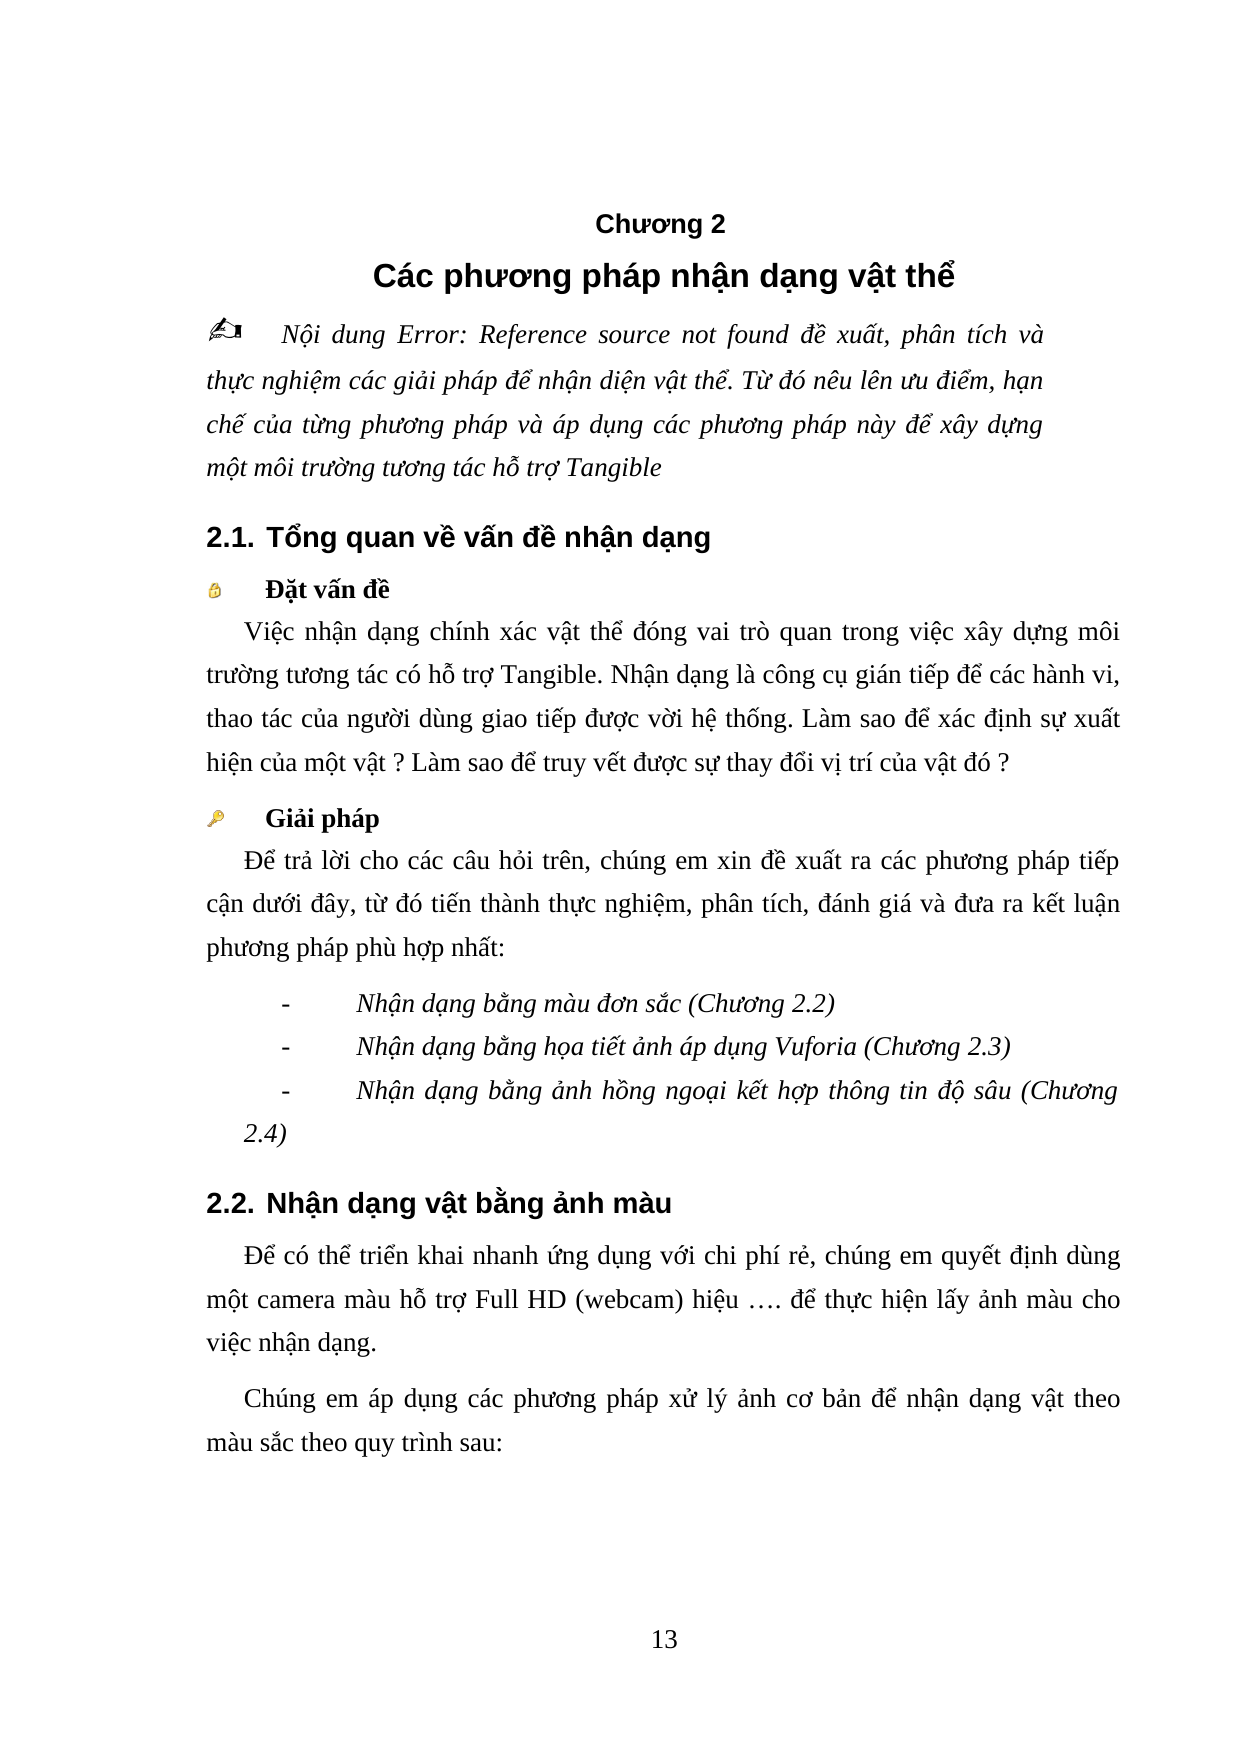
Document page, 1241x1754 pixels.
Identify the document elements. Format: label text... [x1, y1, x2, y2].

subtitle Nhận dạng vật bằng ảnh màu [206, 1186, 1122, 1219]
text Đặt vấn đề [206, 573, 1122, 604]
subtitle Nhận dạng bằng ảnh hồng ngoại kết hợp thông tin độ sâu (Chương 2.4) [244, 1074, 1122, 1149]
text Để có thể triển khai nhanh ứng dụng với chi phí rẻ, chúng em quyết định dùng một camera màu hỗ trợ Full HD (webcam) hiệu …. để thực hiện lấy ảnh màu cho việc nhận dạng. [206, 1239, 1122, 1357]
text Giải pháp [206, 802, 1122, 833]
subtitle Các phương pháp nhận dạng vật thể [206, 202, 1122, 294]
picture [207, 810, 224, 827]
subtitle Nhận dạng bằng họa tiết ảnh áp dụng Vuforia (Chương 2.3) [244, 1030, 1122, 1062]
text Việc nhận dạng chính xác vật thể đóng vai trò quan trong việc xây dựng môi trường tương tác có hỗ trợ Tangible. Nhận dạng là công cụ gián tiếp để các hành vi, thao tác của người dùng giao tiếp được vời hệ thống. Làm sao để xác định sự xuất hiện của một vật ? Làm sao để truy vết được sự thay đổi vị trí của vật đó ? [206, 615, 1122, 777]
subtitle Tổng quan về vấn đề nhận dạng [206, 520, 1122, 553]
subtitle Nhận dạng bằng màu đơn sắc (Chương 2.2) [244, 987, 1122, 1018]
text Chúng em áp dụng các phương pháp xử lý ảnh cơ bản để nhận dạng vật theo màu sắc theo quy trình sau: [206, 1382, 1122, 1457]
picture [207, 581, 222, 599]
text Để trả lời cho các câu hỏi trên, chúng em xin đề xuất ra các phương pháp tiếp cận dưới đây, từ đó tiến thành thực nghiệm, phân tích, đánh giá và đưa ra kết luận phương pháp phù hợp nhất: [206, 844, 1122, 962]
